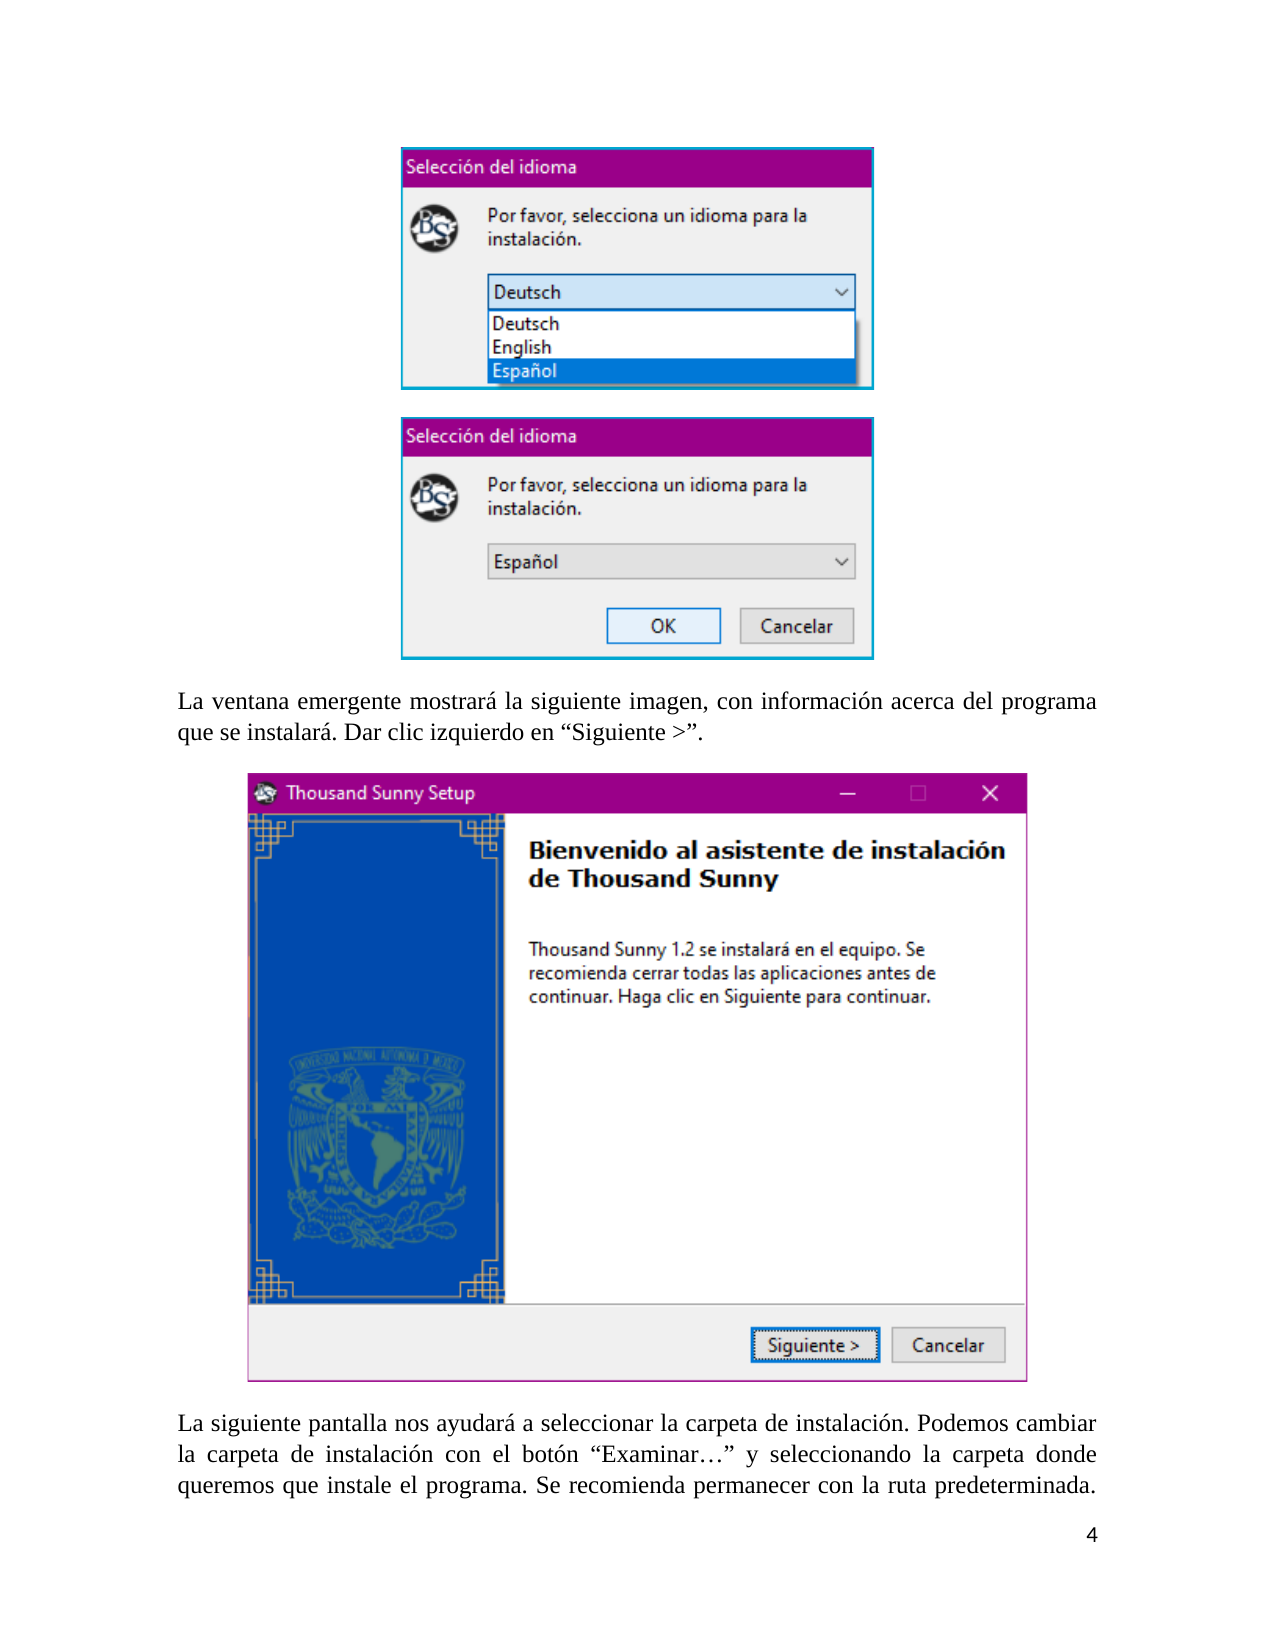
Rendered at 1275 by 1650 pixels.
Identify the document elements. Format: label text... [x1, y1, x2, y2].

picture [247, 773, 1028, 1382]
picture [403, 419, 871, 656]
text La ventana emergente mostrará la siguiente imagen, con información acerca del programa que se instalará. Dar clic izquierdo en “Siguiente >”. [177, 686, 1098, 746]
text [177, 1408, 1098, 1499]
picture [403, 150, 871, 386]
